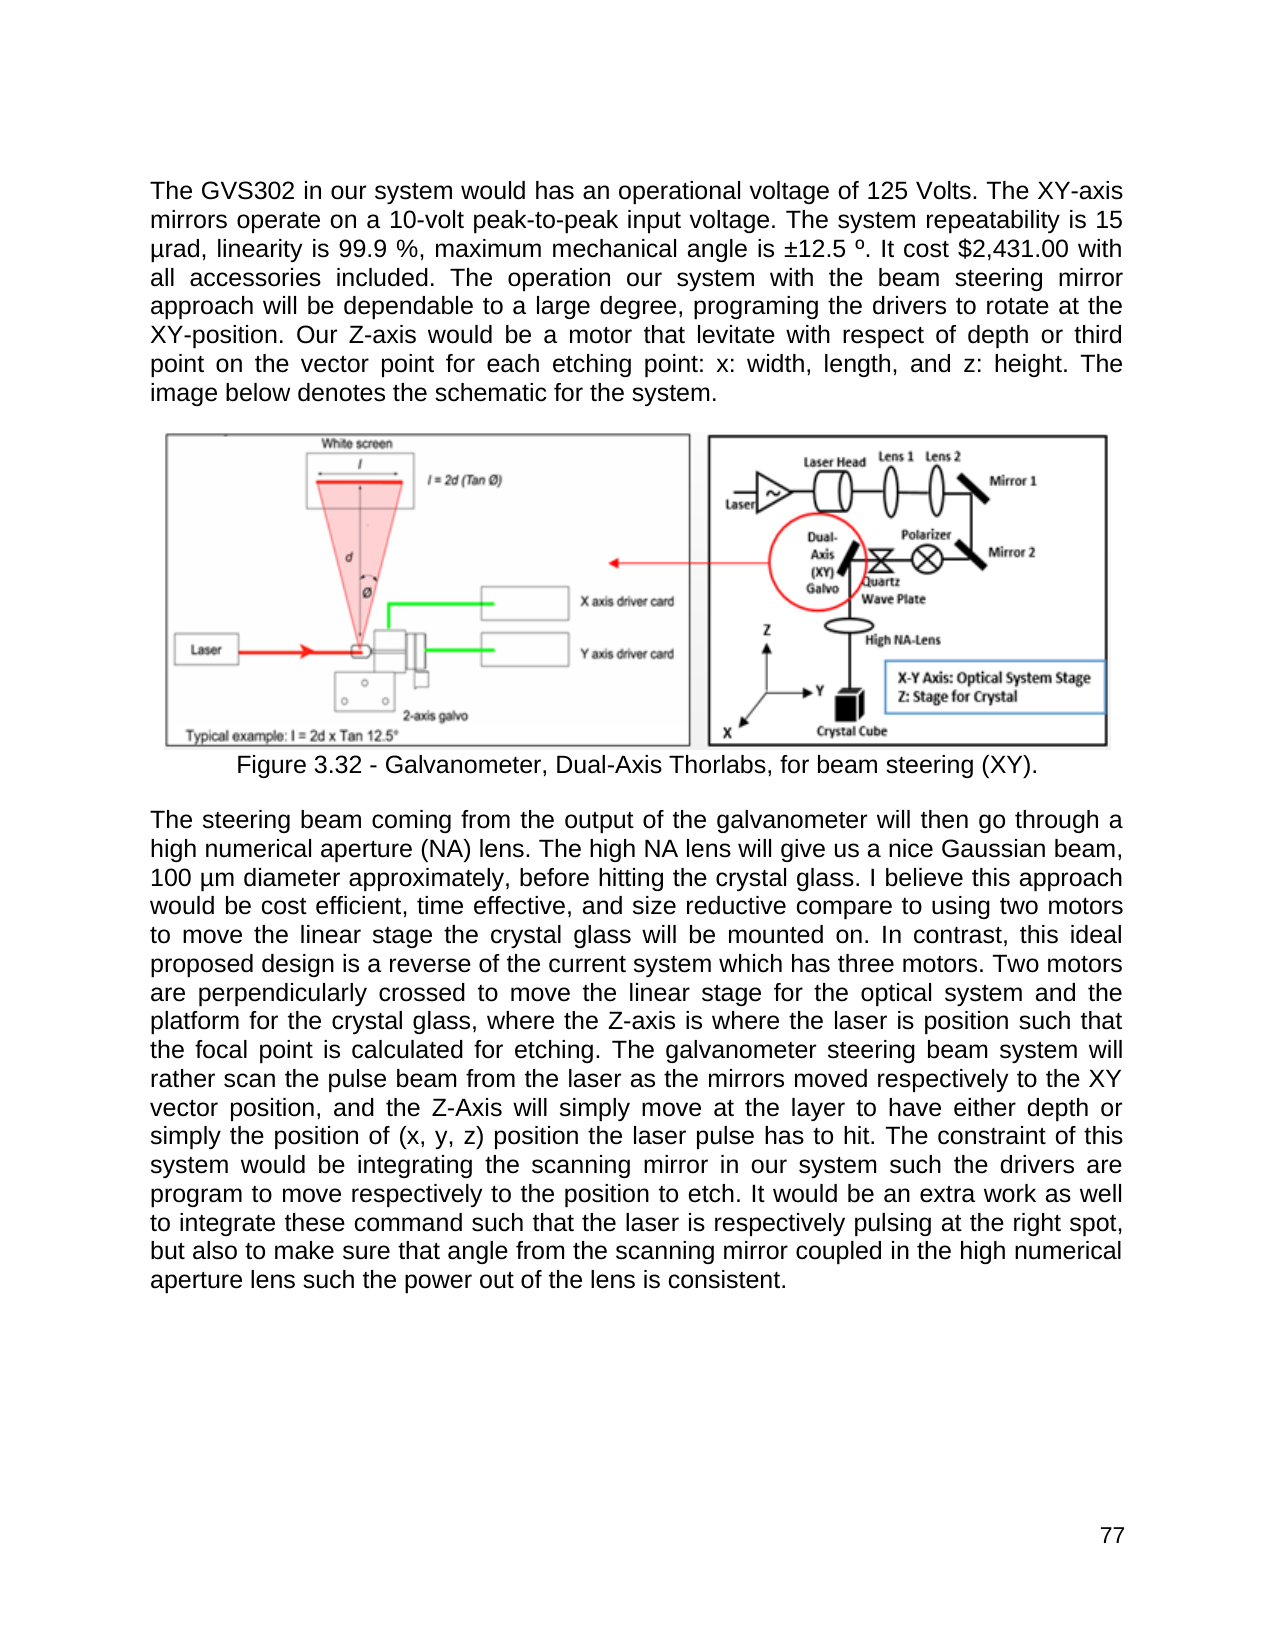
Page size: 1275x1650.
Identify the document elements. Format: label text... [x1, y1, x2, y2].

picture [164, 432, 1111, 750]
text The GVS302 in our system would has an operational voltage of 125 Volts. The XY-axis mirrors operate on a 10-volt peak-to-peak input voltage. The system repeatability is 15 µrad, linearity is 99.9 %, maximum mechanical angle is ±12.5 º. It cost $2,431.00 with all accessories included. The operation our system with the beam steering mirror approach will be dependable to a large degree, programing the drivers to rotate at the XY-position. Our Z-axis would be a motor that levitate with respect of depth or third point on the vector point for each etching point: x: width, length, and z: height. The image below denotes the schematic for the system. [150, 176, 1125, 406]
text Figure 3.32 - Galvanometer, Dual-Axis Thorlabs, for beam steering (XY). [150, 750, 1125, 779]
text The steering beam coming from the output of the galvanometer will then go through a high numerical aperture (NA) lens. The high NA lens will give us a nice Gaussian beam, 100 µm diameter approximately, before hitting the crystal glass. I believe this approach would be cost efficient, time effective, and size reductive compare to using two motors to move the linear stage the crystal glass will be mounted on. In contrast, this ideal proposed design is a reverse of the current system which has three motors. Two motors are perpendicularly crossed to move the linear stage for the optical system and the platform for the crystal glass, where the Z-axis is where the laser is position such that the focal point is calculated for etching. The galvanometer steering beam system will rather scan the pulse beam from the laser as the mirrors moved respectively to the XY vector position, and the Z-Axis will simply move at the layer to have either depth or simply the position of (x, y, z) position the laser pulse has to hit. The constraint of this system would be integrating the scanning mirror in our system such the drivers are program to move respectively to the position to etch. It would be an extra work as well to integrate these command such that the laser is respectively pulsing at the right spot, but also to make sure that angle from the scanning mirror coupled in the high numerical aperture lens such the power out of the lens is consistent. [150, 805, 1125, 1294]
